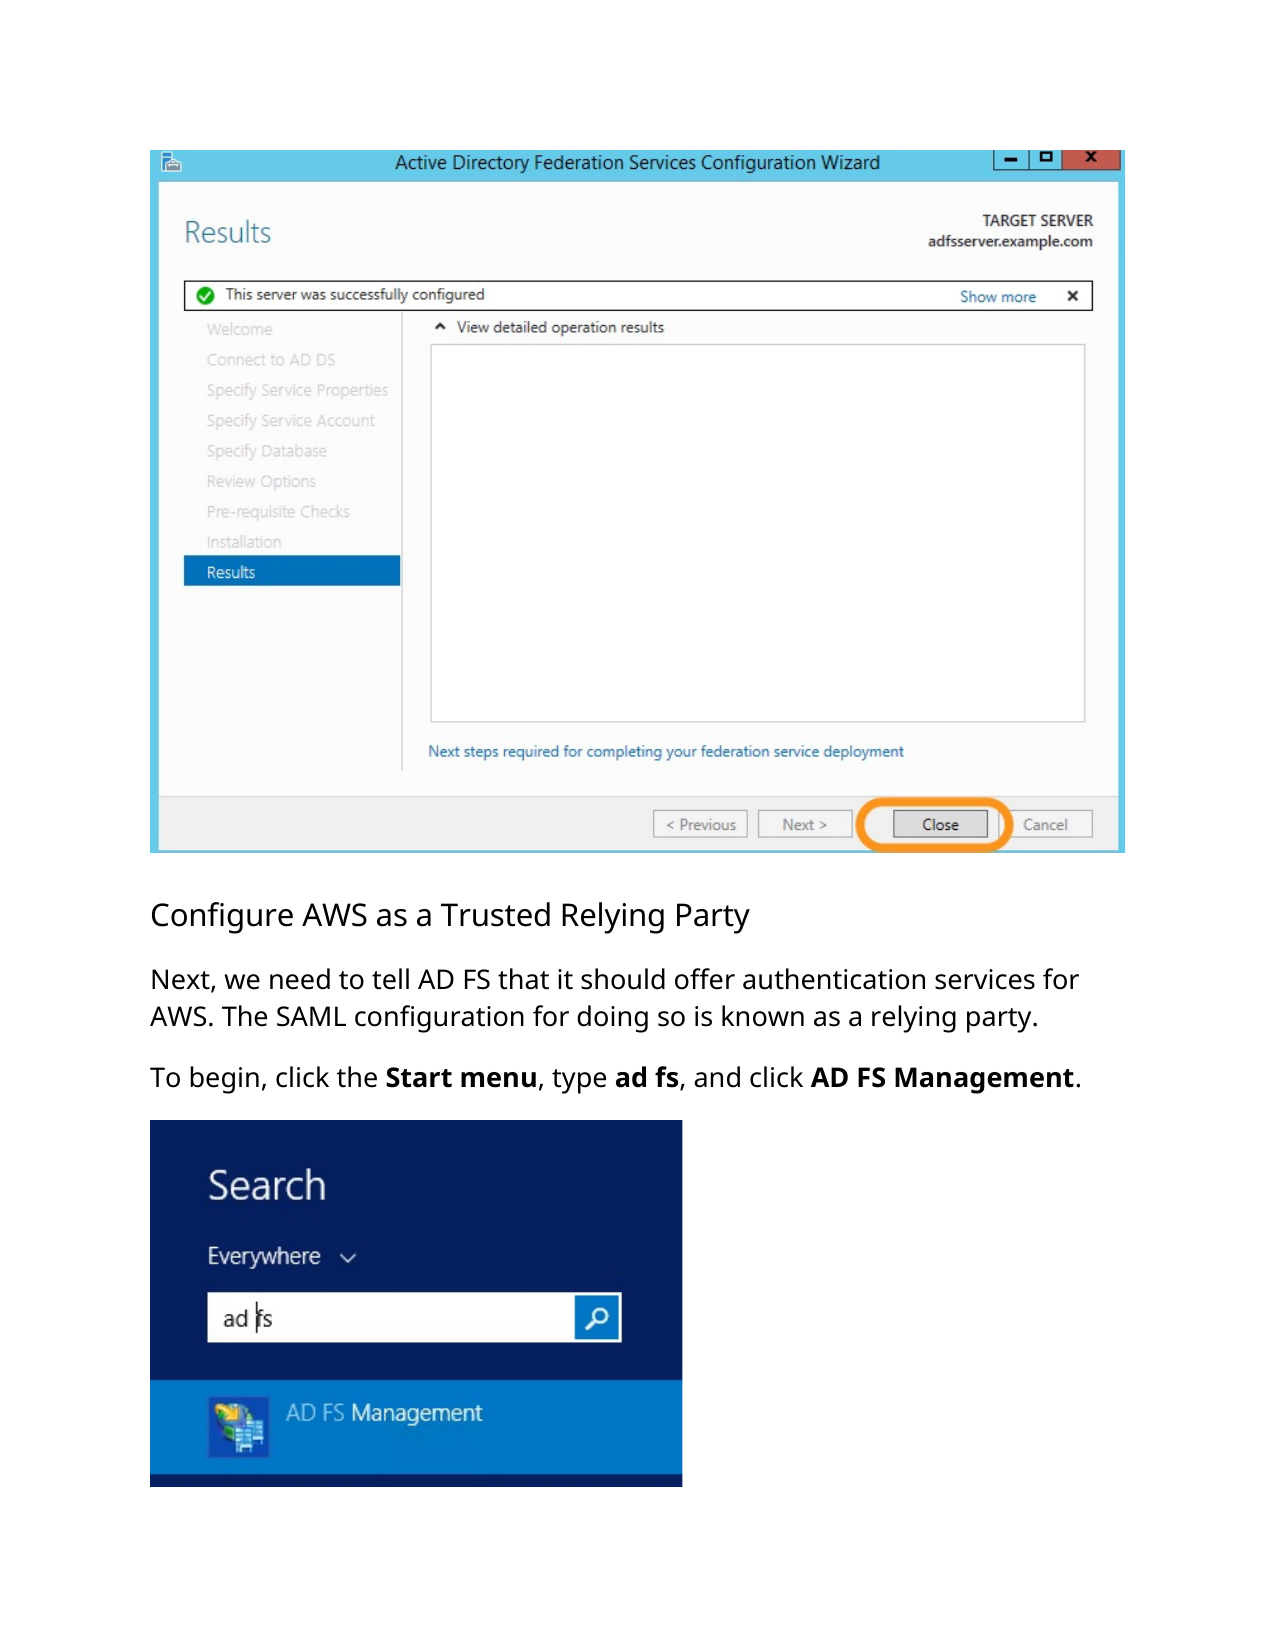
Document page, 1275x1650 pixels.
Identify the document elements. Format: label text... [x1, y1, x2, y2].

picture [150, 1120, 683, 1487]
text To begin, click the Start menu, type ad fs, and click AD FS Management. [150, 1059, 1125, 1096]
text Configure AWS as a Trusted Relying Party [150, 892, 1125, 935]
text Next, we need to tell AD FS that it should offer authentication services for AWS. The SAML configuration for doing so is known as a relying party. [150, 960, 1125, 1034]
picture [150, 150, 1125, 853]
